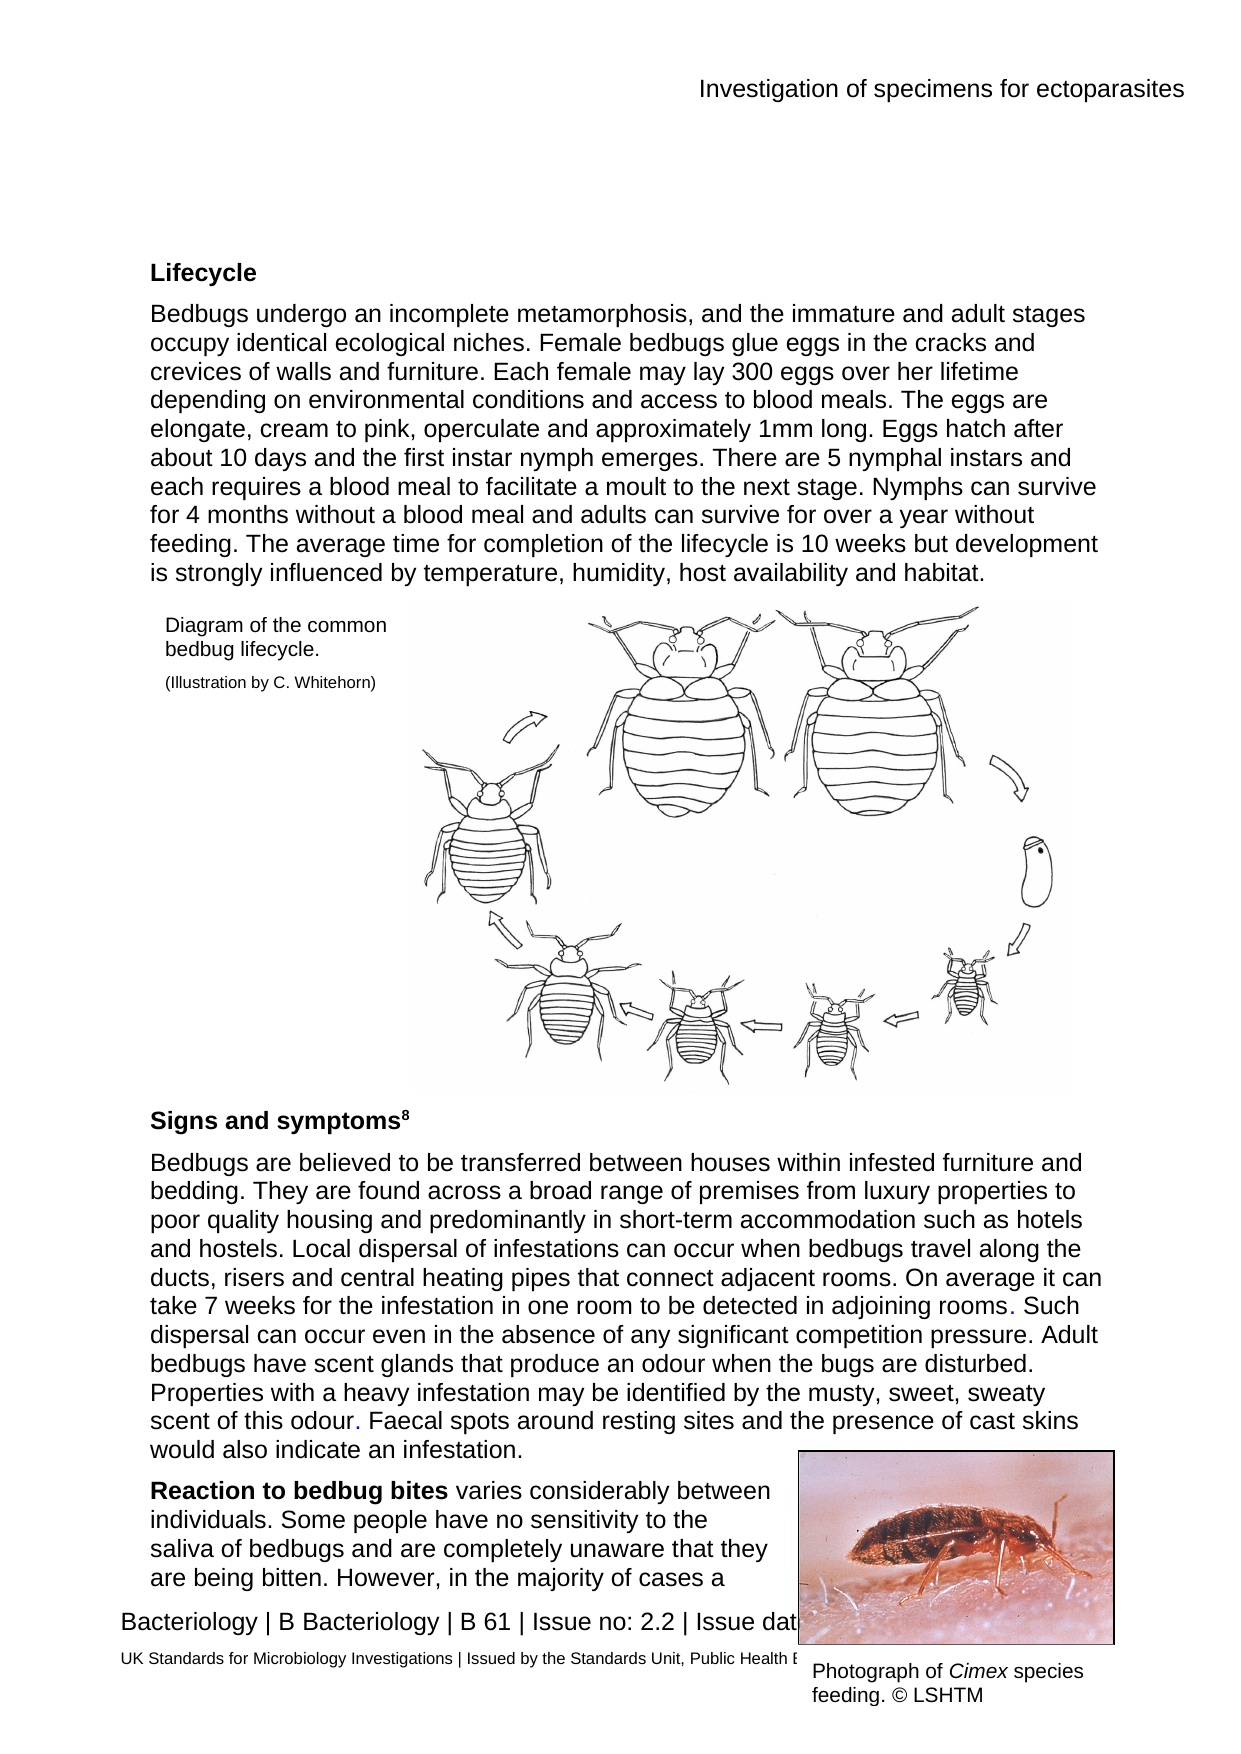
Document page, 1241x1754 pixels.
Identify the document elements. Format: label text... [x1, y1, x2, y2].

text Bedbugs undergo an incomplete metamorphosis, and the immature and adult stages occupy identical ecological niches. Female bedbugs glue eggs in the cracks and crevices of walls and furniture. Each female may lay 300 eggs over her lifetime depending on environmental conditions and access to blood meals. The eggs are elongate, cream to pink, operculate and approximately 1mm long. Eggs hatch after about 10 days and the first instar nymph emerges. There are 5 nymphal instars and each requires a blood meal to facilitate a moult to the next stage. Nymphs can survive for 4 months without a blood meal and adults can survive for over a year without feeding. The average time for completion of the lifecycle is 10 weeks but development is strongly influenced by temperature, humidity, host availability and habitat. [150, 299, 1107, 587]
text Lifecycle [150, 258, 1107, 287]
text Bedbugs are believed to be transferred between houses within infested furniture and bedding. They are found across a broad range of premises from luxury properties to poor quality housing and predominantly in short-term accommodation such as hotels and hostels. Local dispersal of infestations can occur when bedbugs travel along the ducts, risers and central heating pipes that connect adjacent rooms. On average it can take 7 weeks for the infestation in one room to be detected in adjoining rooms. Such dispersal can occur even in the absence of any significant competition pressure. Adult bedbugs have scent glands that produce an odour when the bugs are disturbed. Properties with a heavy infestation may be identified by the musty, sweet, sweaty scent of this odour. Faecal spots around resting sites and the presence of cast skins would also indicate an infestation. [150, 1148, 1107, 1464]
text Signs and symptoms8 [150, 1106, 1107, 1135]
picture [413, 599, 1070, 1094]
picture [799, 1452, 1113, 1644]
